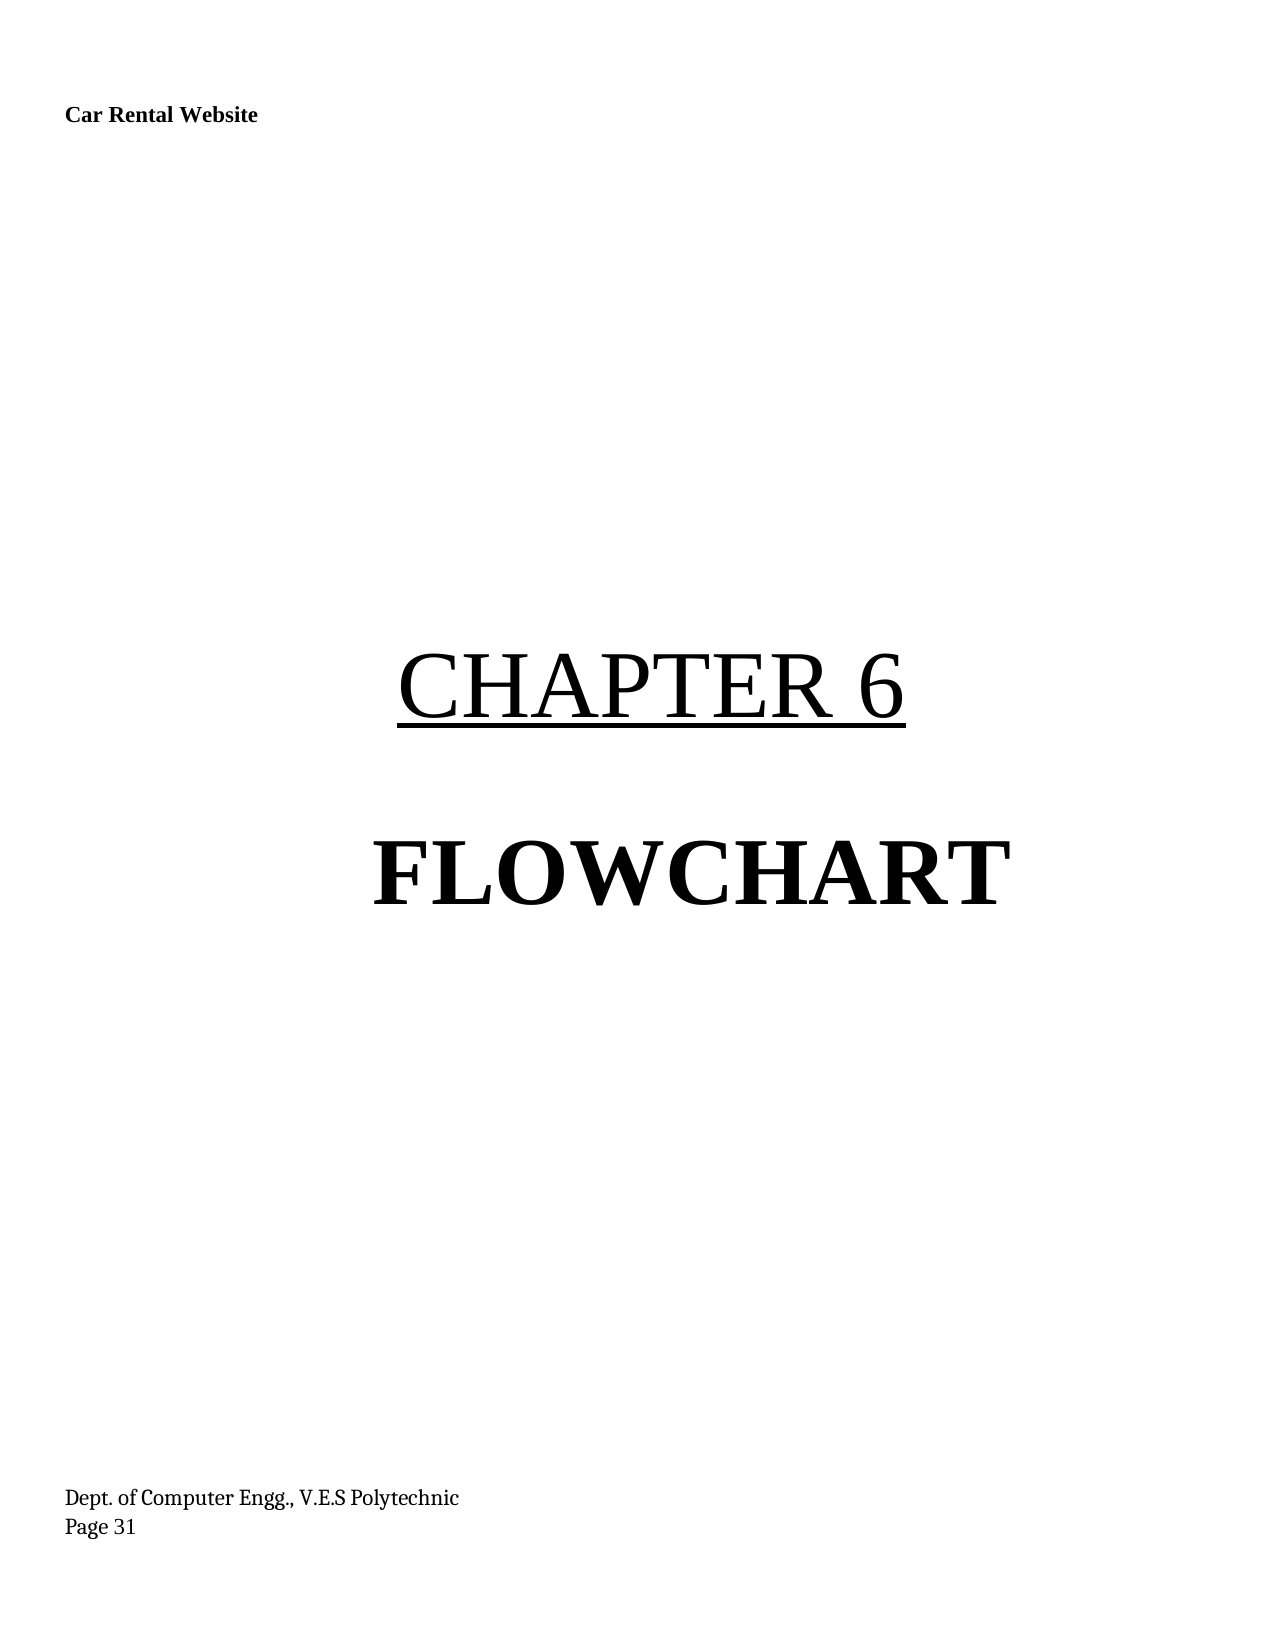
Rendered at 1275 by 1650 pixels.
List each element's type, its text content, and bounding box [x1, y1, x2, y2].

subtitle FLOWCHART [143, 815, 1159, 925]
text CHAPTER 6 [143, 628, 1159, 738]
